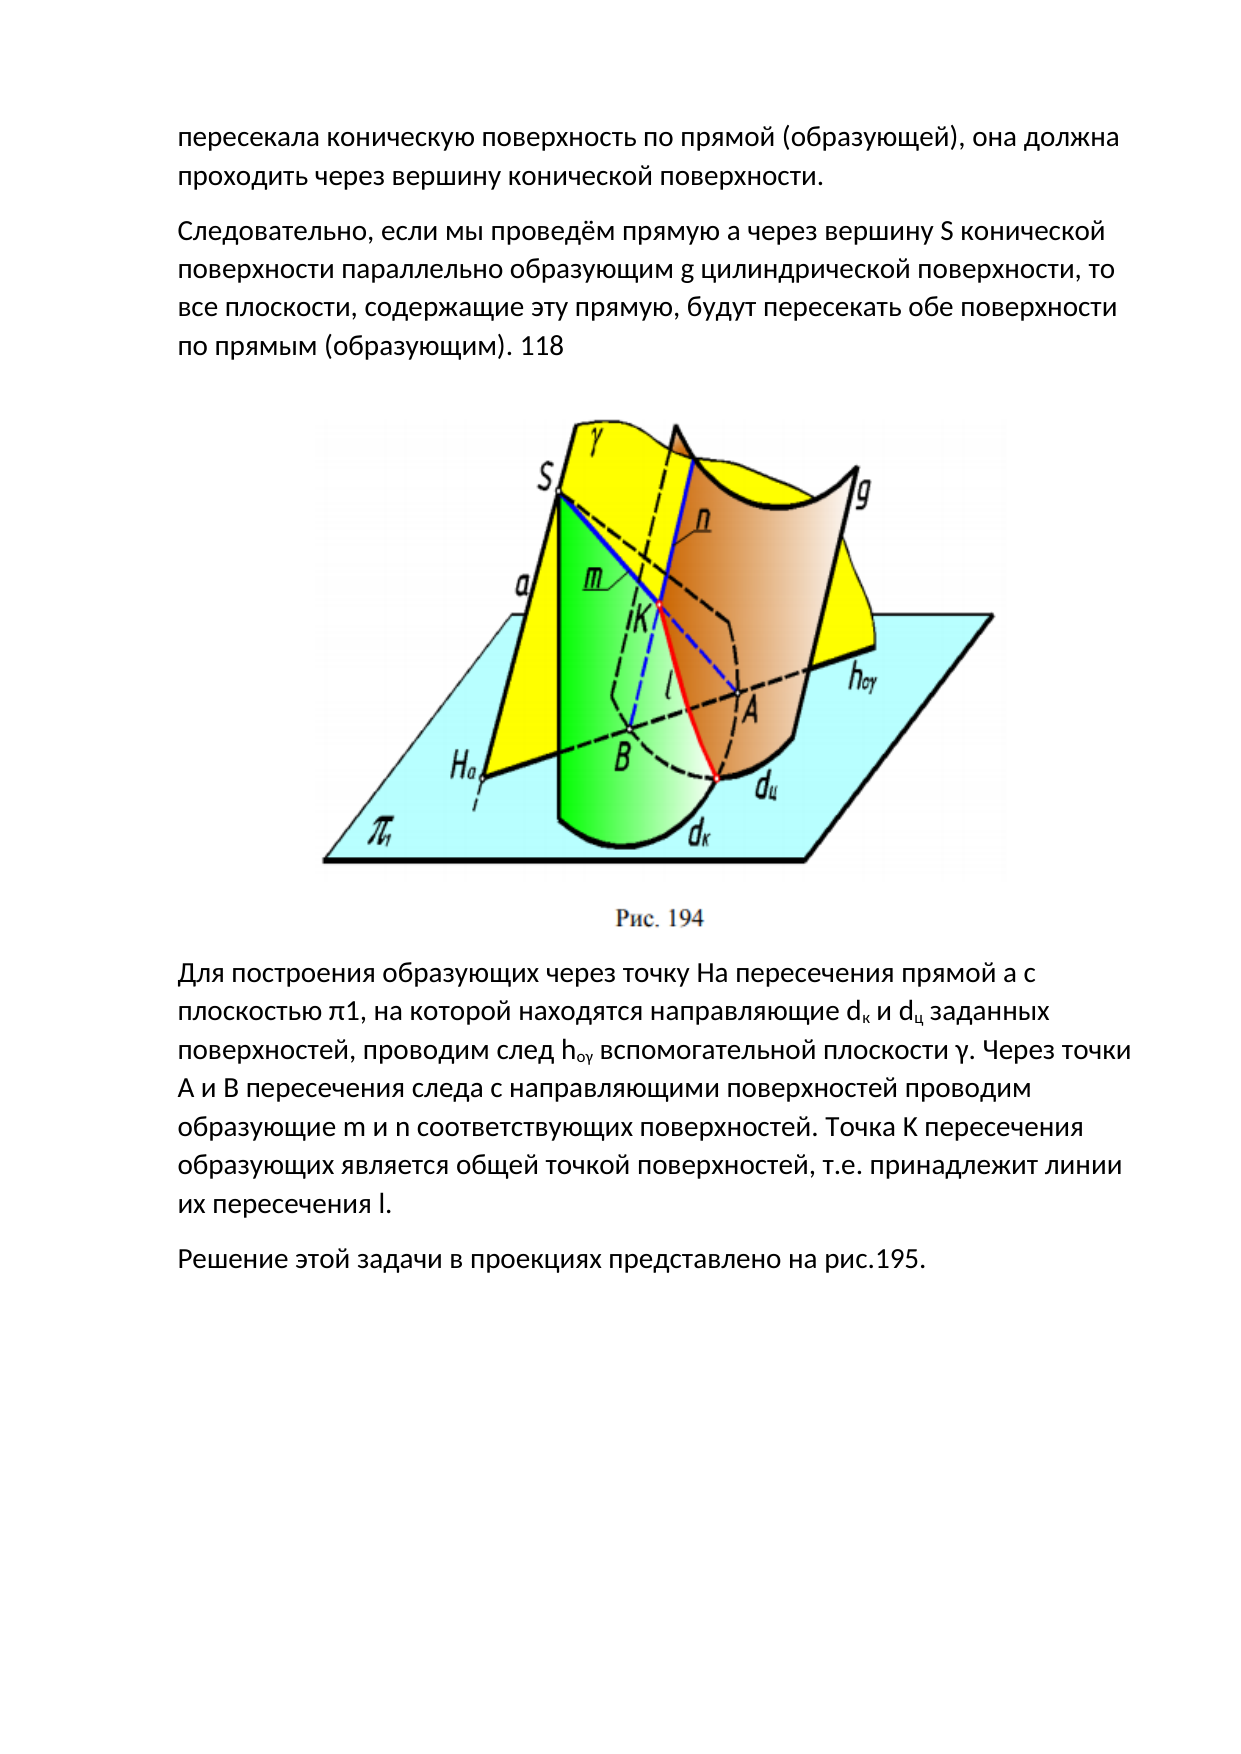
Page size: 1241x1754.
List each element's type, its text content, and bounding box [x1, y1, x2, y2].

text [177, 118, 1152, 192]
text Следовательно, если мы проведём прямую а через вершину S конической поверхности параллельно образующим g цилиндрической поверхности, то все плоскости, содержащие эту прямую, будут пересекать обе поверхности по прямым (образующим). 118 [177, 212, 1152, 363]
text Решение этой задачи в проекциях представлено на рис.195. [177, 1240, 1152, 1275]
text Для построения образующих через точку Hа пересечения прямой а с плоскостью π1, на которой находятся направляющие dк и dц заданных поверхностей, проводим след hоγ вспомогательной плоскости γ. Через точки А и В пересечения следа с направляющими поверхностей проводим образующие m и n соответствующих поверхностей. Точка K пересечения образующих является общей точкой поверхностей, т.е. принадлежит линии их пересечения l. [177, 954, 1152, 1220]
picture [266, 382, 1063, 936]
